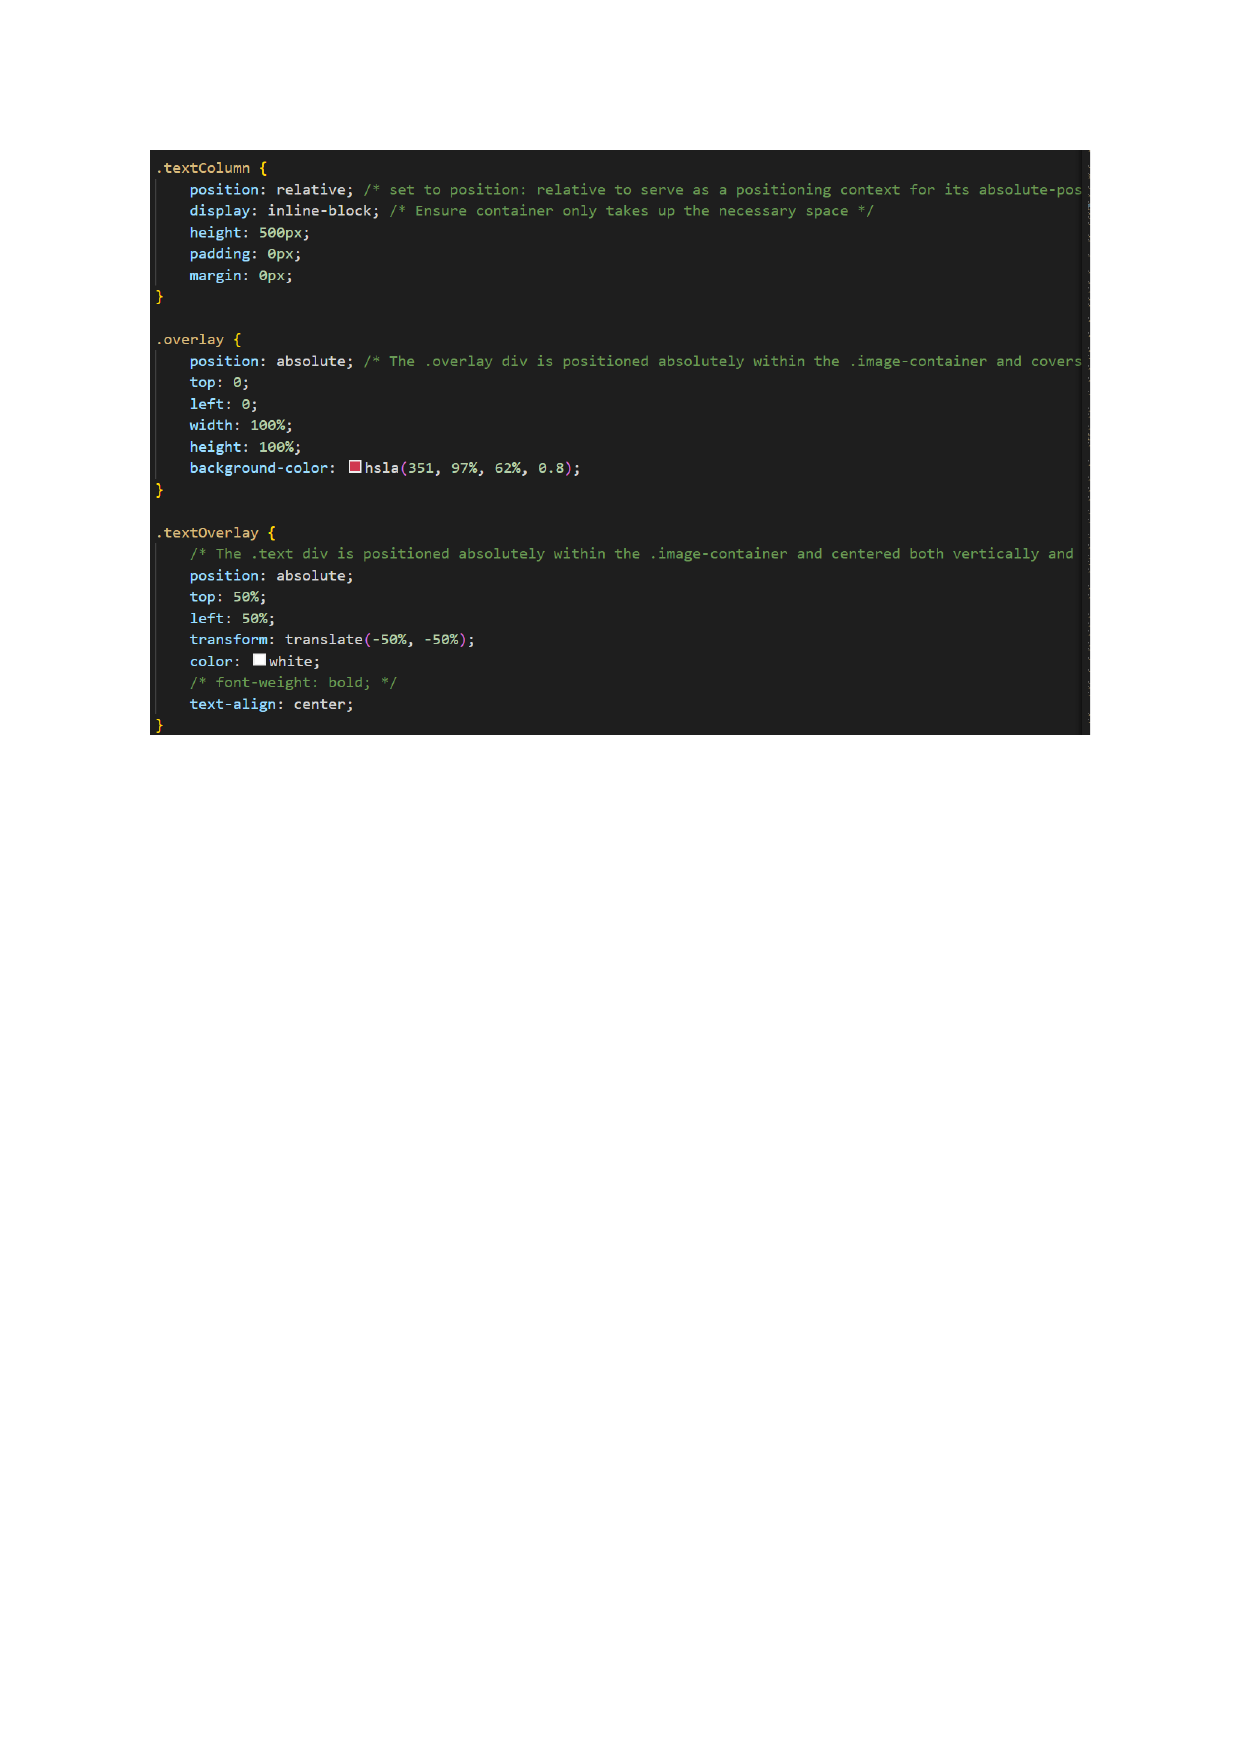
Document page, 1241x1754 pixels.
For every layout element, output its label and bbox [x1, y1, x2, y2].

picture [150, 150, 1091, 735]
